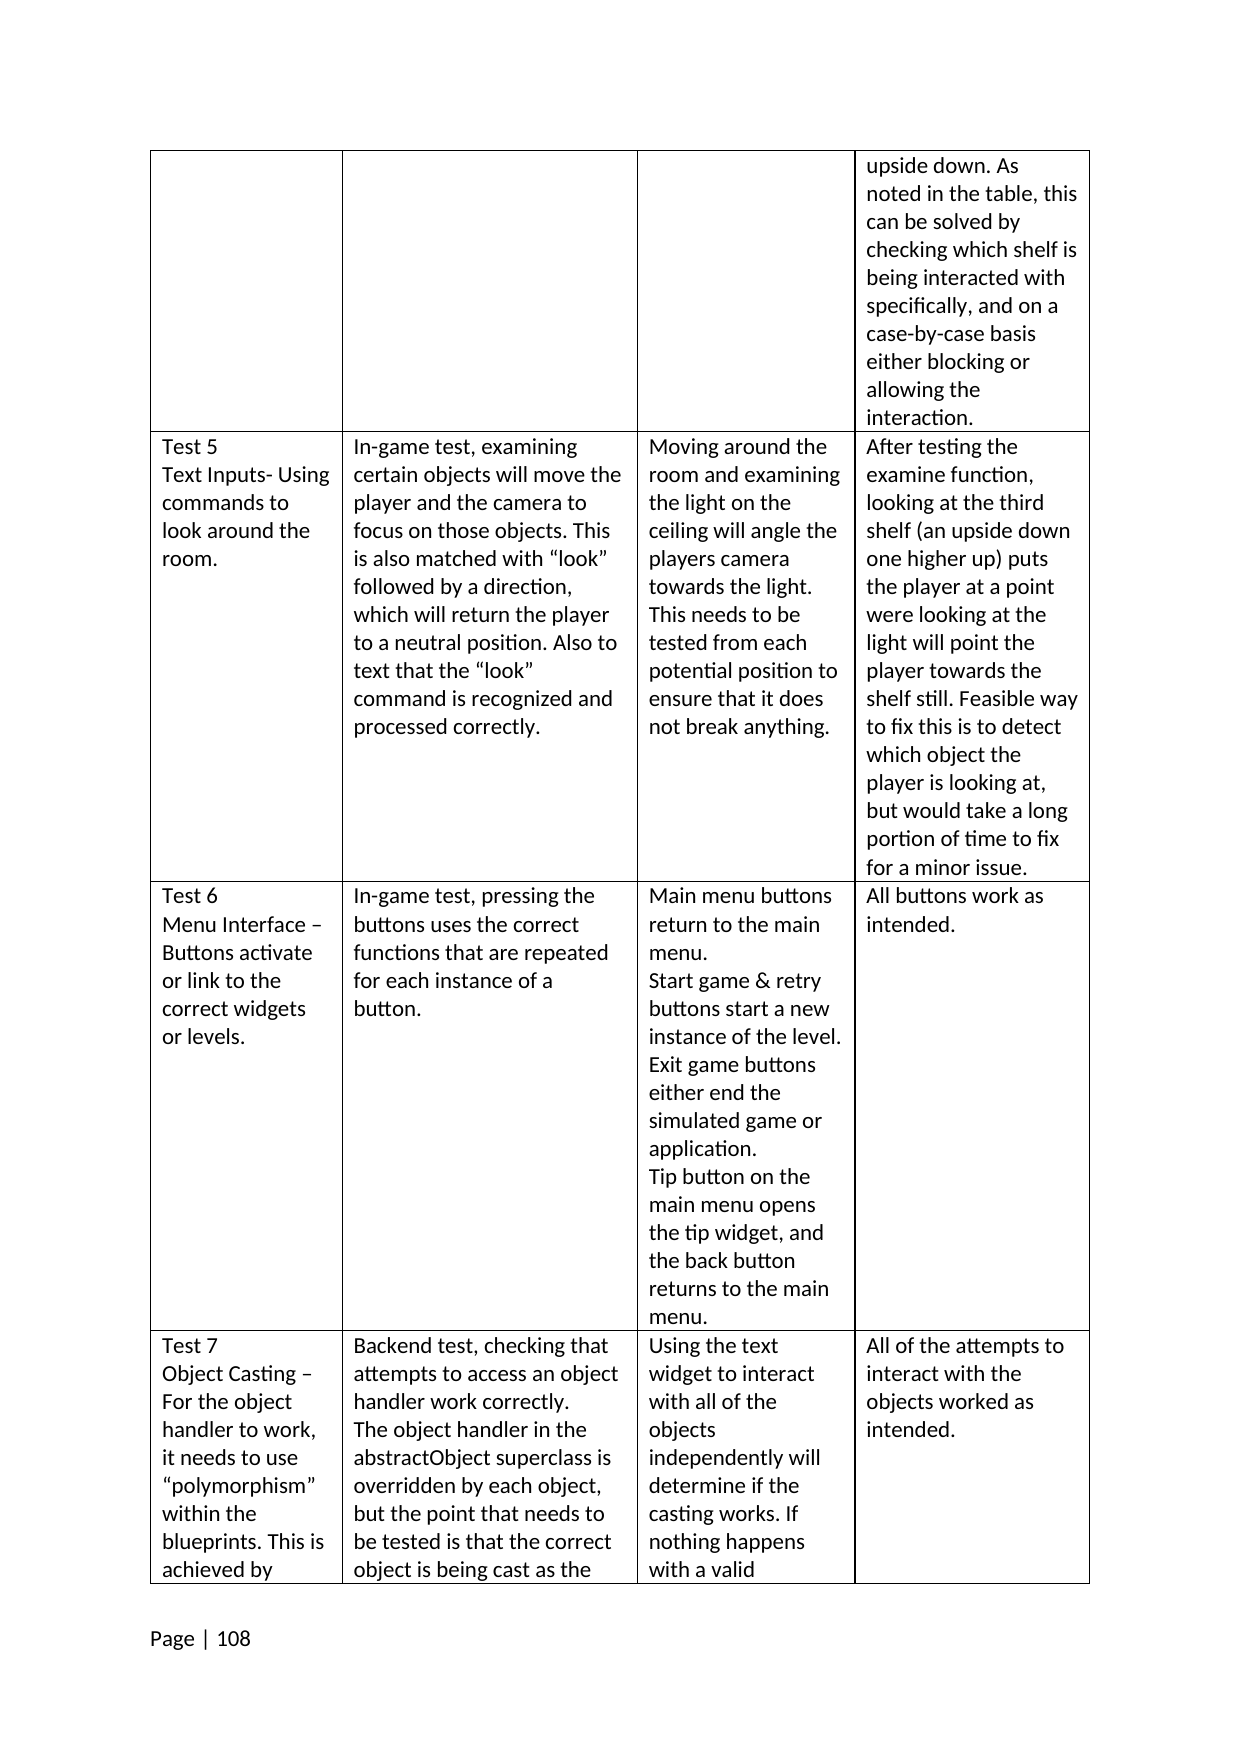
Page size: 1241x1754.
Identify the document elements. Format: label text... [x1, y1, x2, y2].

table_cell Test 6 Menu Interface – Buttons activate or link to the correct widgets or levels. [151, 882, 342, 1330]
table_cell Test 5 Text Inputs- Using commands to look around the room. [151, 432, 342, 881]
table_cell Main menu buttons return to the main menu. Start game & retry buttons start a new instance of the level. Exit game buttons either end the simulated game or application. Tip button on the main menu opens the tip widget, and the back button returns to the main menu. [638, 882, 854, 1330]
table_cell All buttons work as intended. [856, 882, 1089, 1330]
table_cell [151, 151, 342, 431]
table_cell After testing the examine function, looking at the third shelf (an upside down one higher up) puts the player at a point were looking at the light will point the player towards the shelf still. Feasible way to fix this is to detect which object the player is looking at, but would take a long portion of time to fix for a minor issue. [856, 432, 1089, 881]
table_cell In-game test, pressing the buttons uses the correct functions that are repeated for each instance of a button. [343, 882, 637, 1330]
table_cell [151, 1331, 342, 1583]
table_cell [638, 151, 854, 431]
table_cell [856, 1331, 1089, 1583]
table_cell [343, 151, 637, 431]
table_cell Moving around the room and examining the light on the ceiling will angle the players camera towards the light. This needs to be tested from each potential position to ensure that it does not break anything. [638, 432, 854, 881]
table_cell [638, 1331, 854, 1583]
table_cell In-game test, examining certain objects will move the player and the camera to focus on those objects. This is also matched with “look” followed by a direction, which will return the player to a neutral position. Also to text that the “look” command is recognized and processed correctly. [343, 432, 637, 881]
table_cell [856, 151, 1089, 431]
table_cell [343, 1331, 637, 1583]
